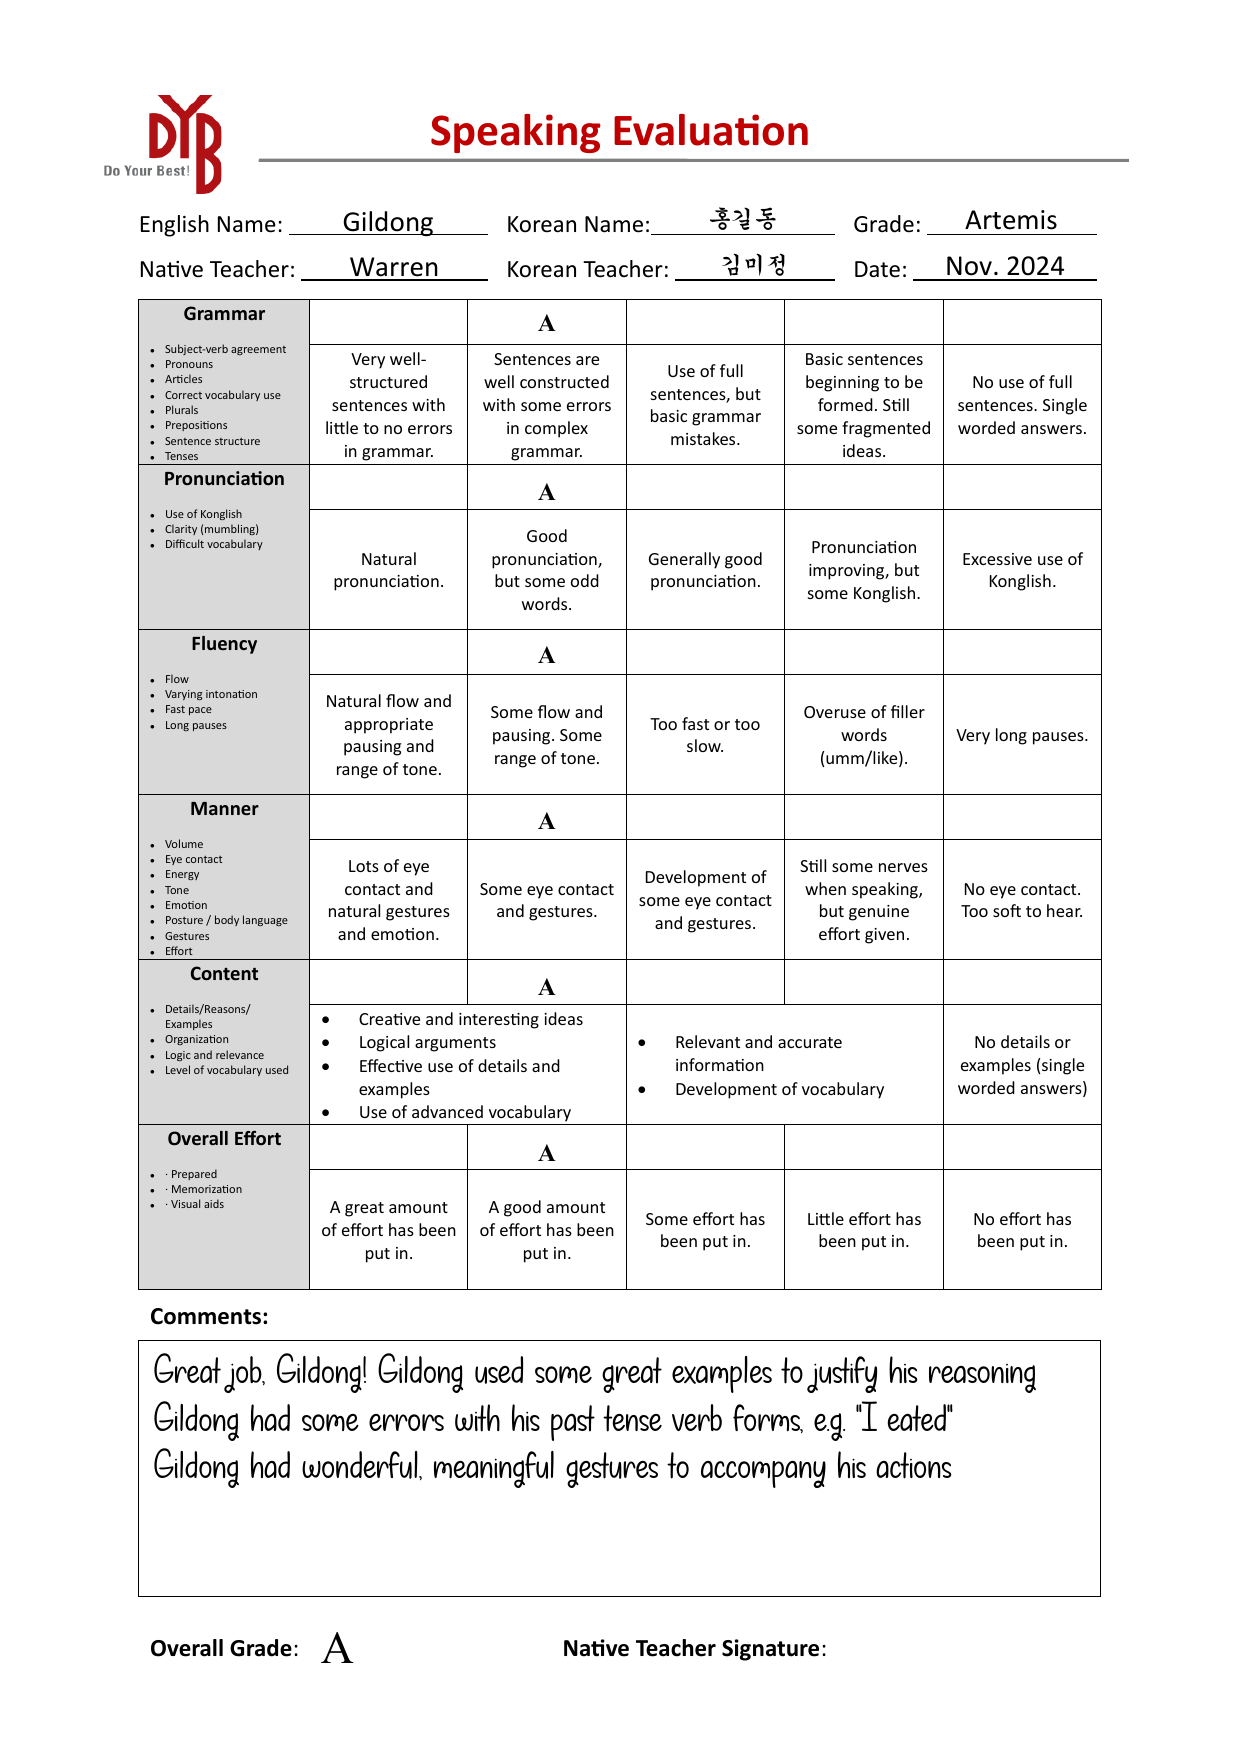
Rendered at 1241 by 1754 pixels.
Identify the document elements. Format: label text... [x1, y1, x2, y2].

table_header [310, 300, 467, 344]
table_cell [785, 1125, 943, 1169]
table_cell [468, 465, 626, 509]
table_cell Little effort has been put in. [785, 1170, 943, 1289]
table_header [468, 300, 626, 344]
table_header [944, 300, 1101, 344]
table_cell [785, 795, 943, 839]
table_cell Very long pauses. [944, 675, 1101, 794]
table_cell [310, 795, 467, 839]
table_cell No effort has been put in. [944, 1170, 1101, 1289]
table_cell [627, 630, 784, 674]
table_cell No details or examples (single worded answers) [944, 1005, 1101, 1124]
table_cell [627, 1125, 784, 1169]
table_cell [310, 465, 467, 509]
table_cell Sentences are well constructed with some errors in complex grammar. [468, 345, 626, 464]
picture [104, 95, 222, 194]
table_cell [944, 465, 1101, 509]
table_cell Very well-structured sentences with little to no errors in grammar. [310, 345, 467, 464]
text Overall Grade: Native Teacher Signature: [150, 1632, 1106, 1663]
table_cell [468, 960, 626, 1004]
table_cell [310, 960, 467, 1004]
table_cell [310, 1125, 467, 1169]
table_cell [468, 630, 626, 674]
table_cell Lots of eye contact and natural gestures and emotion. [310, 840, 467, 959]
table_cell [468, 795, 626, 839]
table_cell Content Details/Reasons/Examples Organization Logic and relevance Level of vocabulary used [139, 960, 309, 1124]
table_cell Good pronunciation, but some odd words. [468, 510, 626, 629]
table_cell Generally good pronunciation. [627, 510, 784, 629]
table_cell Use of full sentences, but basic grammar mistakes. [627, 345, 784, 464]
table_cell [310, 630, 467, 674]
table_cell [627, 960, 784, 1004]
table_cell Natural flow and appropriate pausing and range of tone. [310, 675, 467, 794]
table_cell Basic sentences beginning to be formed. Still some fragmented ideas. [785, 345, 943, 464]
table_cell Natural pronunciation. [310, 510, 467, 629]
table_cell Creative and interesting ideas Logical arguments Effective use of details and examples Use of advanced vocabulary [310, 1005, 626, 1124]
table_cell [785, 465, 943, 509]
table_cell Overuse of filler words (umm/like). [785, 675, 943, 794]
table_cell [785, 630, 943, 674]
table_cell Still some nerves when speaking, but genuine effort given. [785, 840, 943, 959]
table_cell Relevant and accurate information Development of vocabulary [627, 1005, 943, 1124]
table_cell [944, 960, 1101, 1004]
table_cell Some eye contact and gestures. [468, 840, 626, 959]
text English Name: Korean Name: Grade: [139, 208, 1101, 238]
table_cell [627, 465, 784, 509]
table_cell Some effort has been put in. [627, 1170, 784, 1289]
table_cell Pronunciation improving, but some Konglish. [785, 510, 943, 629]
table_cell [785, 960, 943, 1004]
table_cell Too fast or too slow. [627, 675, 784, 794]
table_cell [468, 1125, 626, 1169]
table_cell No use of full sentences. Single worded answers. [944, 345, 1101, 464]
text Native Teacher: Korean Teacher: Date: [139, 253, 1101, 284]
table_cell Overall Effort · Prepared · Memorization · Visual aids [139, 1125, 309, 1289]
table_cell A good amount of effort has been put in. [468, 1170, 626, 1289]
table_header Grammar Subject-verb agreement Pronouns Articles Correct vocabulary use Plurals Prepositions Sentence structure Tenses [139, 300, 309, 464]
table_header [785, 300, 943, 344]
table_cell Development of some eye contact and gestures. [627, 840, 784, 959]
text Comments: [150, 1300, 1090, 1331]
table_cell [944, 630, 1101, 674]
table_cell [627, 795, 784, 839]
table_cell Fluency Flow Varying intonation Fast pace Long pauses [139, 630, 309, 794]
table_cell [944, 795, 1101, 839]
table_header [627, 300, 784, 344]
table_cell [944, 1125, 1101, 1169]
table_cell A great amount of effort has been put in. [310, 1170, 467, 1289]
table_cell Manner Volume Eye contact Energy Tone Emotion Posture / body language Gestures Effort [139, 795, 309, 959]
table_cell Some flow and pausing. Some range of tone. [468, 675, 626, 794]
table_cell Excessive use of Konglish. [944, 510, 1101, 629]
table_cell No eye contact. Too soft to hear. [944, 840, 1101, 959]
table_cell Pronunciation Use of Konglish Clarity (mumbling) Difficult vocabulary [139, 465, 309, 629]
